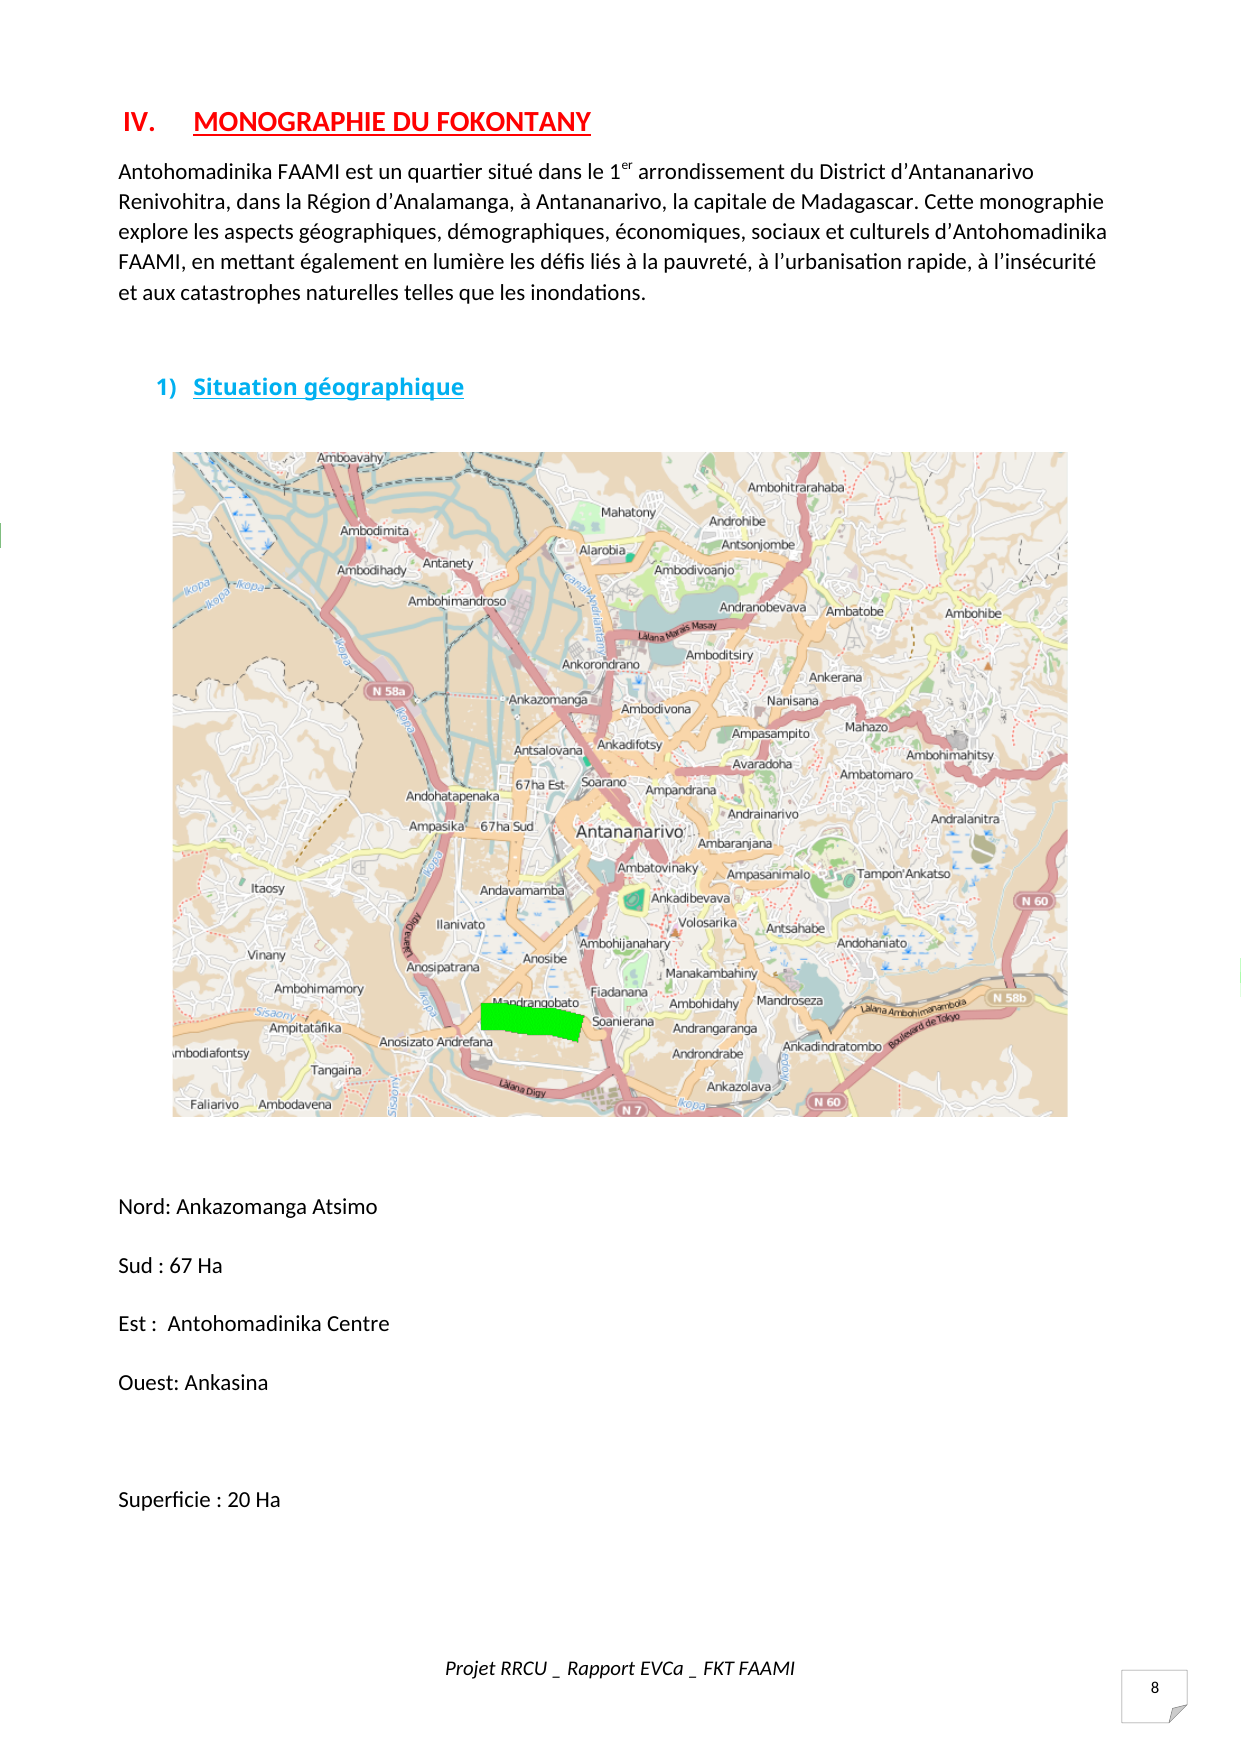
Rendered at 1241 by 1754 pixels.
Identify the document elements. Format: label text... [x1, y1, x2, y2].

picture [1237, 953, 1241, 1003]
text Ouest: Ankasina [118, 1368, 1122, 1396]
subtitle MONOGRAPHIE DU FOKONTANY [156, 103, 1122, 139]
text Sud : 67 Ha [118, 1251, 1122, 1279]
text Est : Antohomadinika Centre [118, 1309, 1122, 1338]
text Superficie : 20 Ha [118, 1486, 1122, 1513]
subtitle Situation géographique [156, 371, 1122, 403]
text Nord: Ankazomanga Atsimo [118, 1192, 1122, 1220]
text Antohomadinika FAAMI est un quartier situé dans le 1er arrondissement du District d’Antananarivo Renivohitra, dans la Région d’Analamanga, à Antananarivo, la capitale de Madagascar. Cette monographie explore les aspects géographiques, démographiques, économiques, sociaux et culturels d’Antohomadinika FAAMI, en mettant également en lumière les défis liés à la pauvreté, à l’urbanisation rapide, à l’insécurité et aux catastrophes naturelles telles que les inondations. [118, 157, 1122, 306]
picture [172, 452, 1068, 1117]
